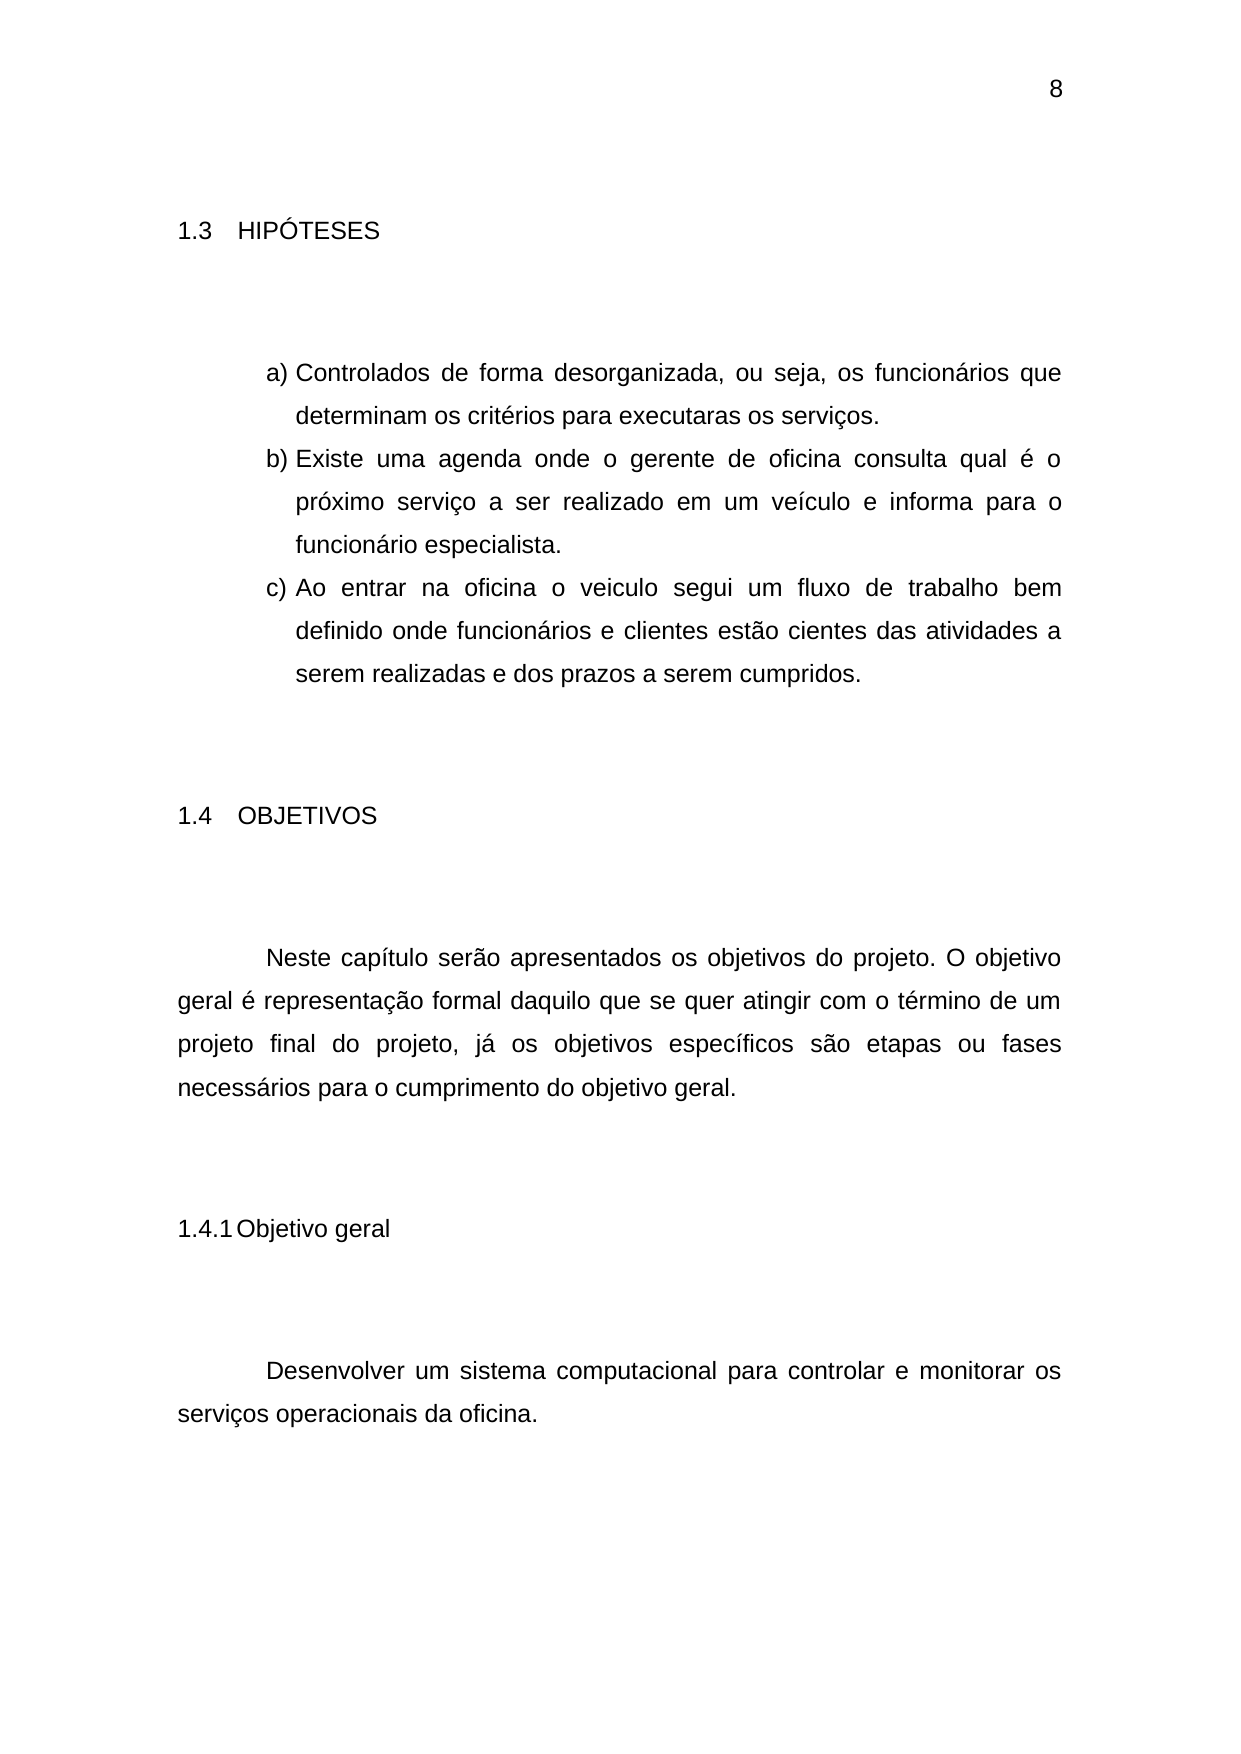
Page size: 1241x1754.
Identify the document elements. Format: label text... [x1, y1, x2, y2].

list Existe uma agenda onde o gerente de oficina consulta qual é o próximo serviço a ser realizado em um veículo e informa para o funcionário especialista. [266, 444, 1063, 559]
subtitle Objetivos [177, 801, 1063, 830]
subtitle Hipóteses [177, 216, 1063, 244]
list Controlados de forma desorganizada, ou seja, os funcionários que determinam os critérios para executaras os serviços. [266, 357, 1063, 429]
subtitle Objetivo geral [177, 1214, 1063, 1243]
text Neste capítulo serão apresentados os objetivos do projeto. O objetivo geral é representação formal daquilo que se quer atingir com o término de um projeto final do projeto, já os objetivos específicos são etapas ou fases necessários para o cumprimento do objetivo geral. [177, 943, 1063, 1101]
list Ao entrar na oficina o veiculo segui um fluxo de trabalho bem definido onde funcionários e clientes estão cientes das atividades a serem realizadas e dos prazos a serem cumpridos. [266, 573, 1063, 688]
text Desenvolver um sistema computacional para controlar e monitorar os serviços operacionais da oficina. [177, 1356, 1063, 1428]
